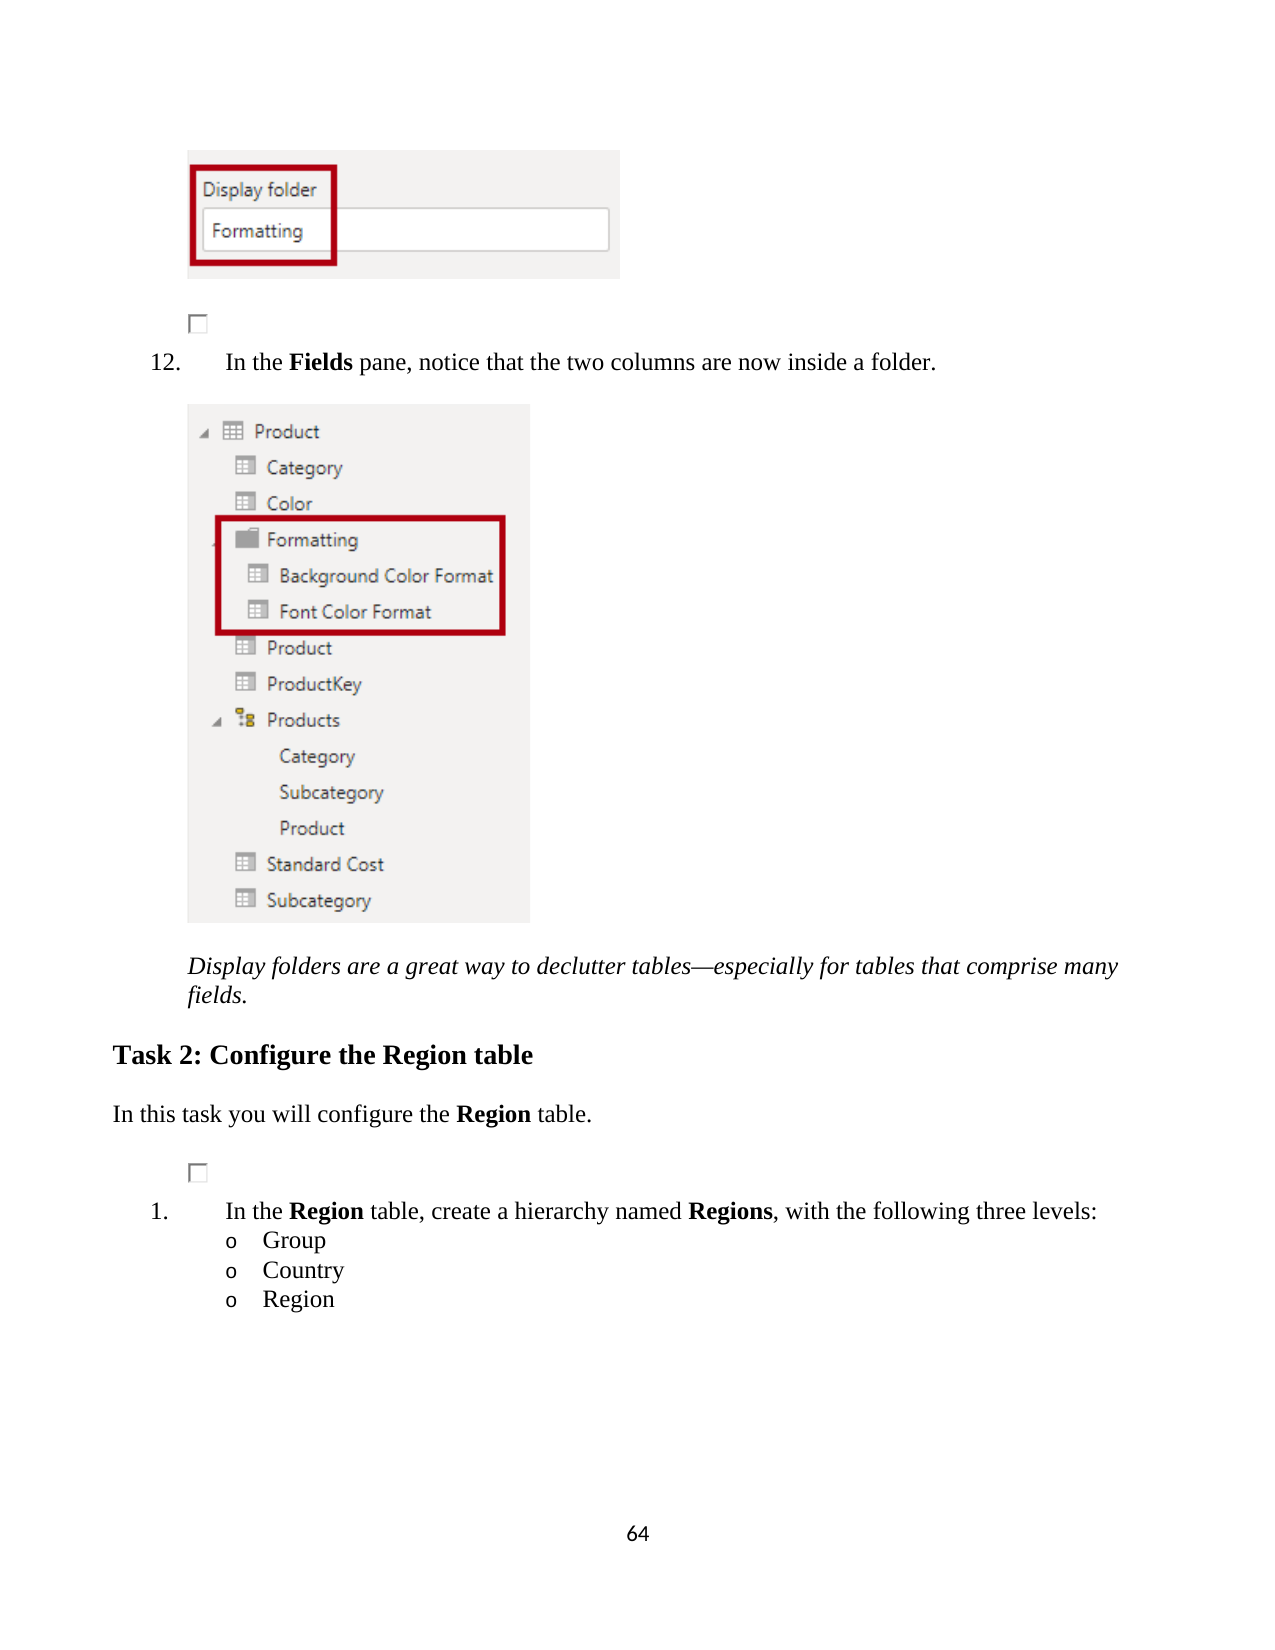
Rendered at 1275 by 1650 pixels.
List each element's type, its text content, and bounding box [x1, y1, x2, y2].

picture [187, 150, 620, 279]
text Display folders are a great way to declutter tables—especially for tables that comprise many fields. [187, 951, 1162, 1009]
text Task 2: Configure the Region table [112, 1038, 1162, 1070]
picture [187, 404, 530, 923]
list Country [225, 1255, 1162, 1284]
list In the Region table, create a hierarchy named Regions, with the following three levels: [150, 1157, 1162, 1225]
list In the Fields pane, notice that the two columns are now inside a folder. [150, 308, 1162, 376]
list Region [225, 1284, 1162, 1314]
text In this task you will configure the Region table. [112, 1099, 1162, 1128]
list Group [225, 1225, 1162, 1255]
